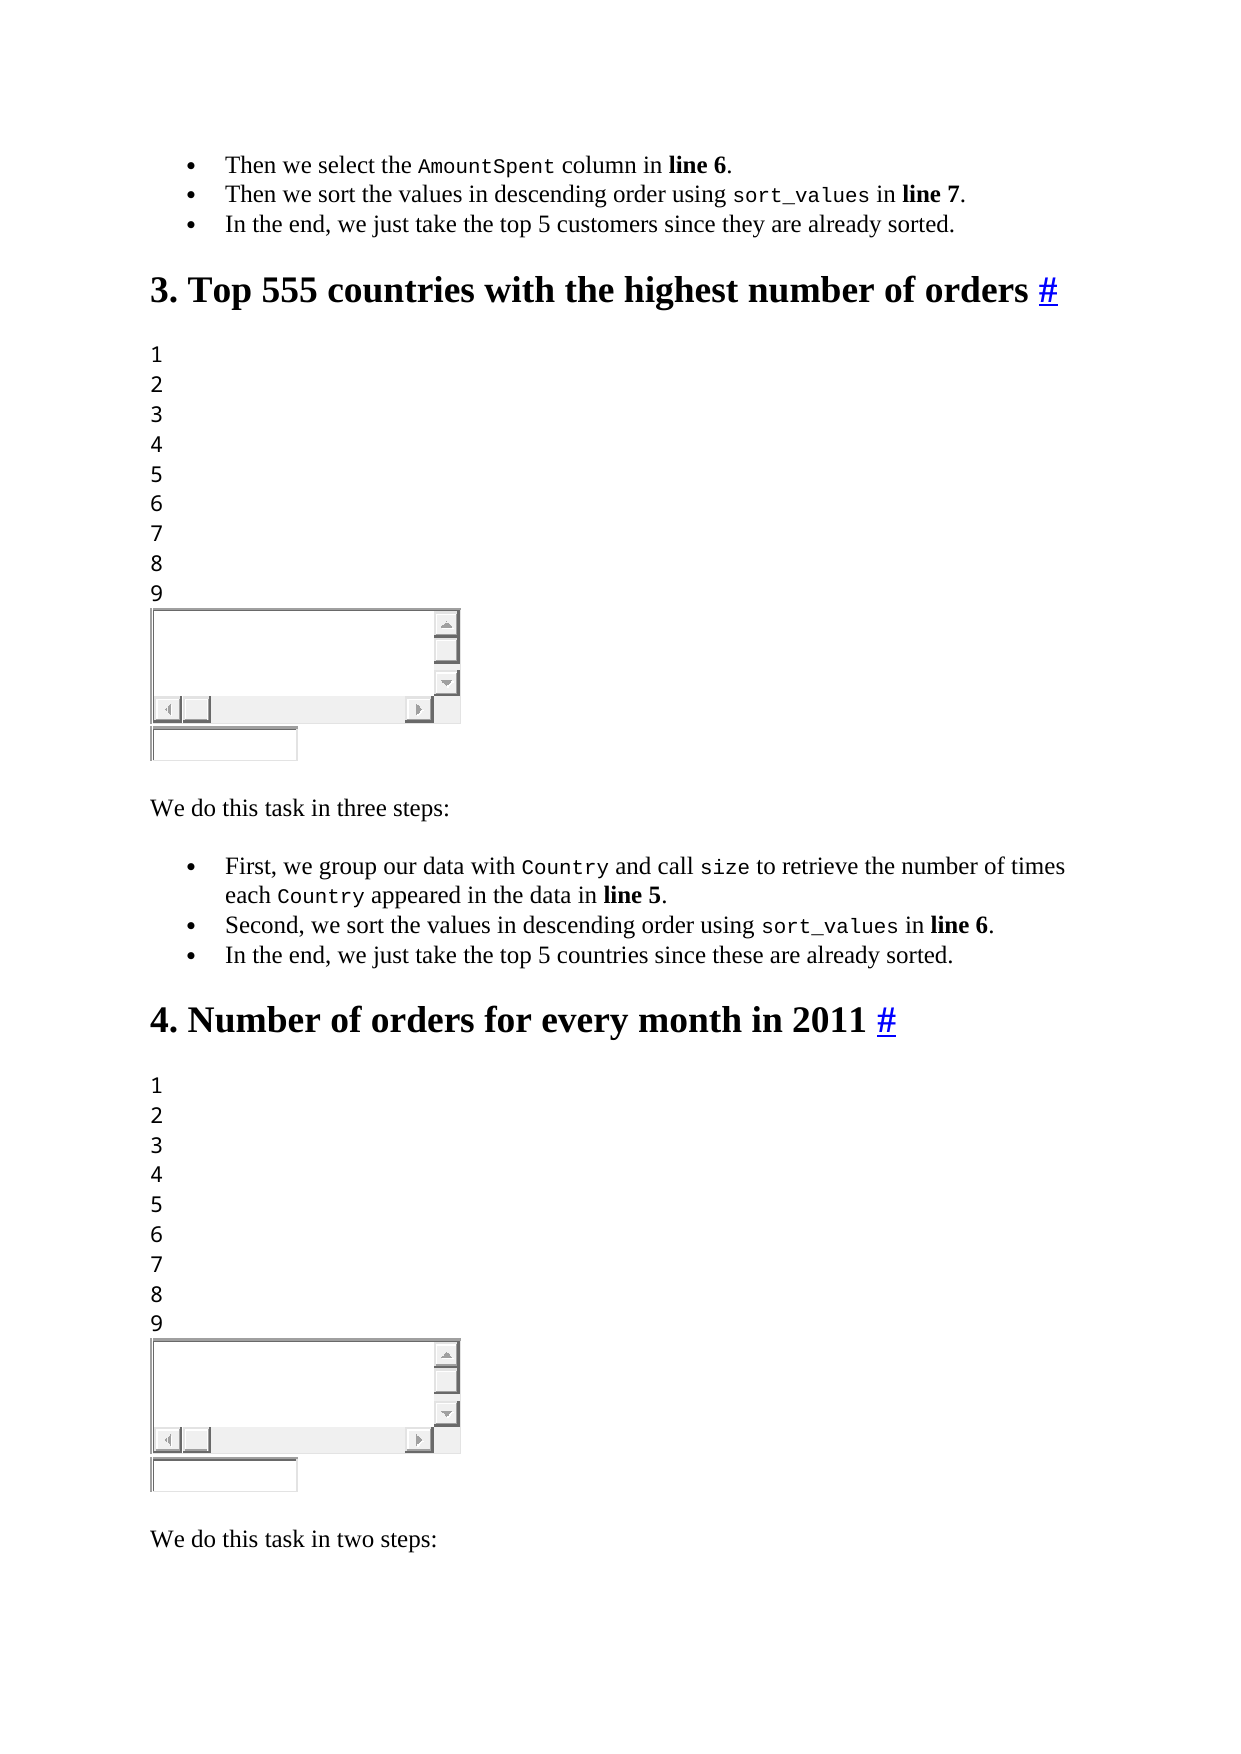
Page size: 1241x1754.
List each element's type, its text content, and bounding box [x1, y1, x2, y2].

text 3 [150, 1129, 1090, 1159]
text 9 [150, 578, 1090, 607]
text 2 [150, 1100, 1090, 1129]
text 7 [150, 518, 1090, 548]
text 4. Number of orders for every month in 2011 # [150, 998, 1090, 1041]
list Then we select the AmountSpent column in line 6. [187, 150, 1090, 179]
text 1 [150, 339, 1090, 369]
text 6 [150, 1219, 1090, 1249]
text 3. Top 555 countries with the highest number of orders # [150, 267, 1090, 310]
text 6 [150, 488, 1090, 518]
text We do this task in two steps: [150, 1524, 1090, 1552]
text 7 [150, 1249, 1090, 1278]
text 9 [150, 1308, 1090, 1338]
text 8 [150, 1278, 1090, 1308]
text 5 [150, 1189, 1090, 1219]
list Then we sort the values in descending order using sort_values in line 7. [187, 179, 1090, 209]
text 5 [150, 458, 1090, 488]
text 1 [150, 1070, 1090, 1100]
text 8 [150, 548, 1090, 578]
list In the end, we just take the top 5 countries since these are already sorted. [187, 940, 1090, 968]
list Second, we sort the values in descending order using sort_values in line 6. [187, 910, 1090, 940]
text 4 [150, 1159, 1090, 1189]
text 4 [150, 429, 1090, 458]
text 2 [150, 369, 1090, 399]
text We do this task in three steps: [150, 793, 1090, 822]
list In the end, we just take the top 5 customers since they are already sorted. [187, 209, 1090, 238]
list First, we group our data with Country and call size to retrieve the number of times each Country appeared in the data in line 5. [187, 851, 1090, 910]
text 3 [150, 399, 1090, 429]
